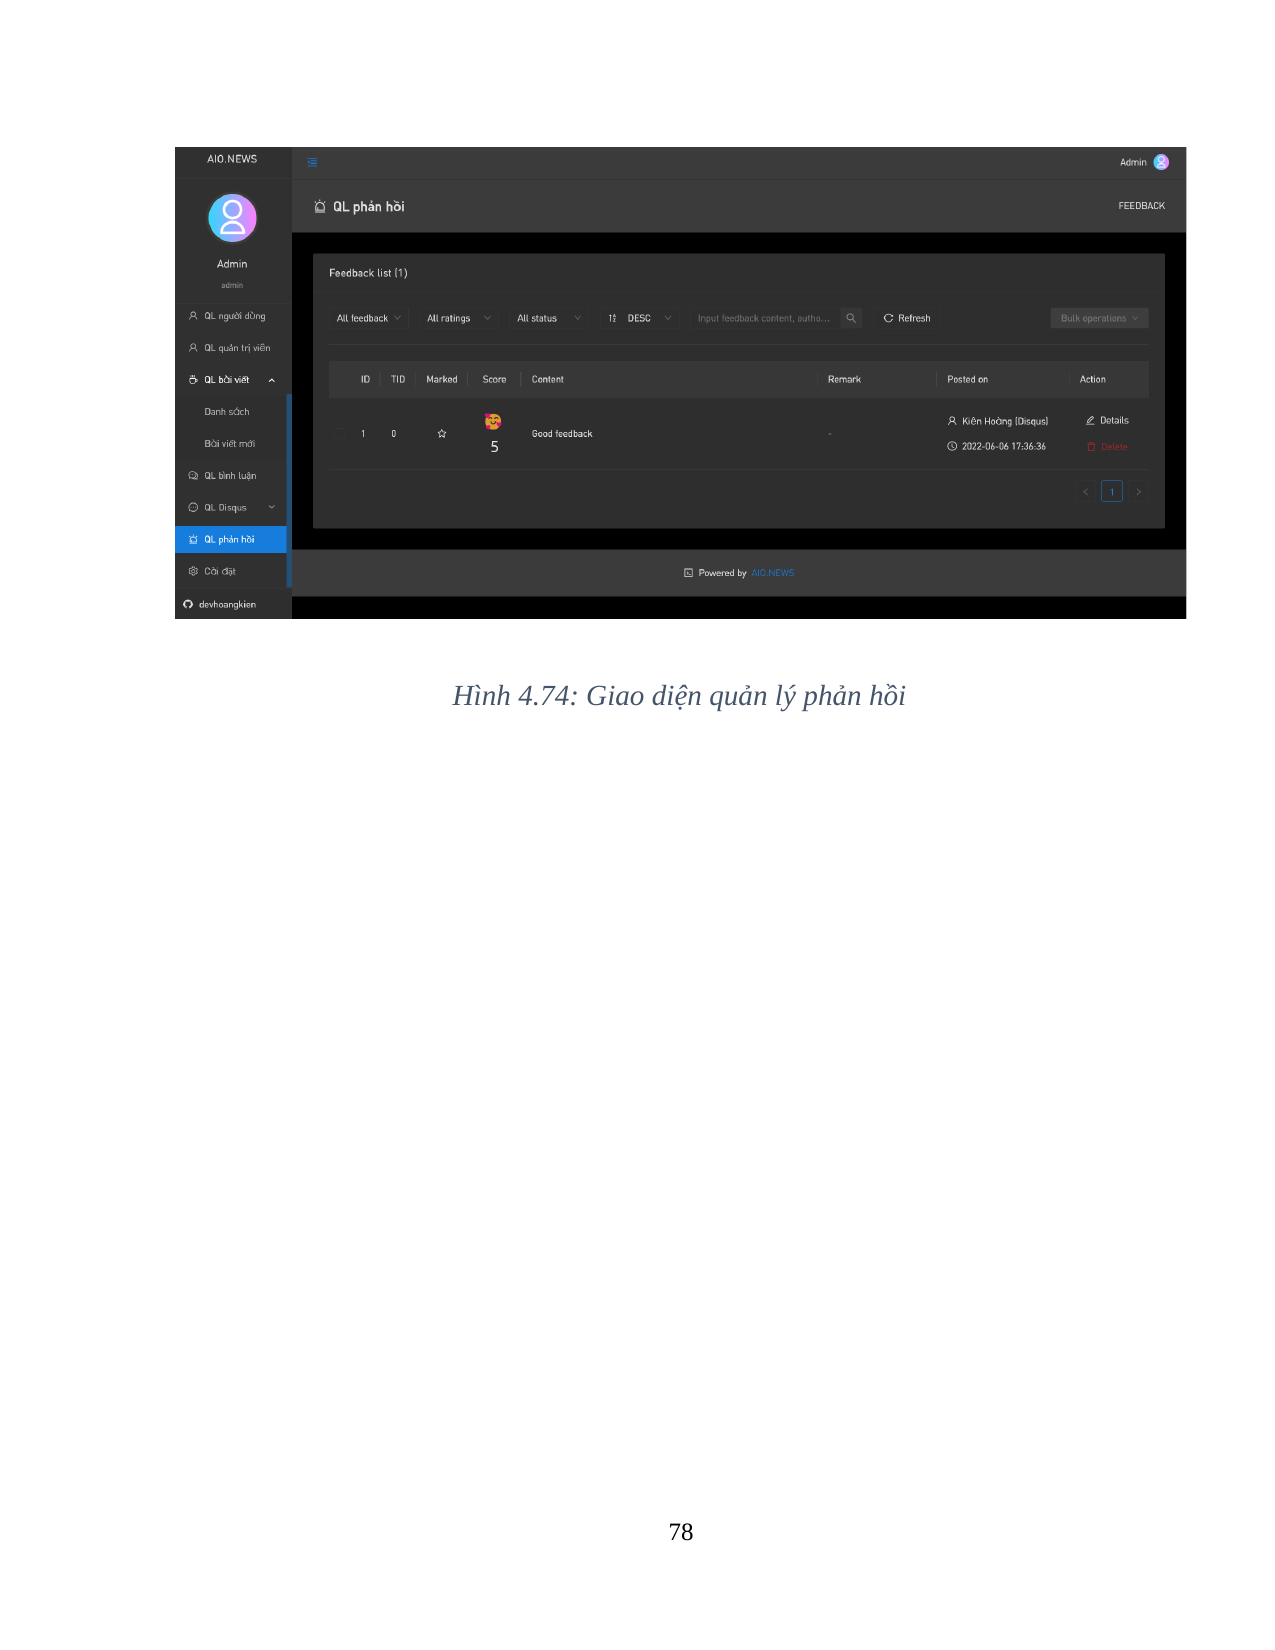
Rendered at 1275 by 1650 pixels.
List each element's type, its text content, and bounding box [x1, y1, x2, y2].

text Hình 4.74: Giao diện quản lý phản hồi [175, 678, 1186, 712]
picture [175, 147, 1187, 619]
